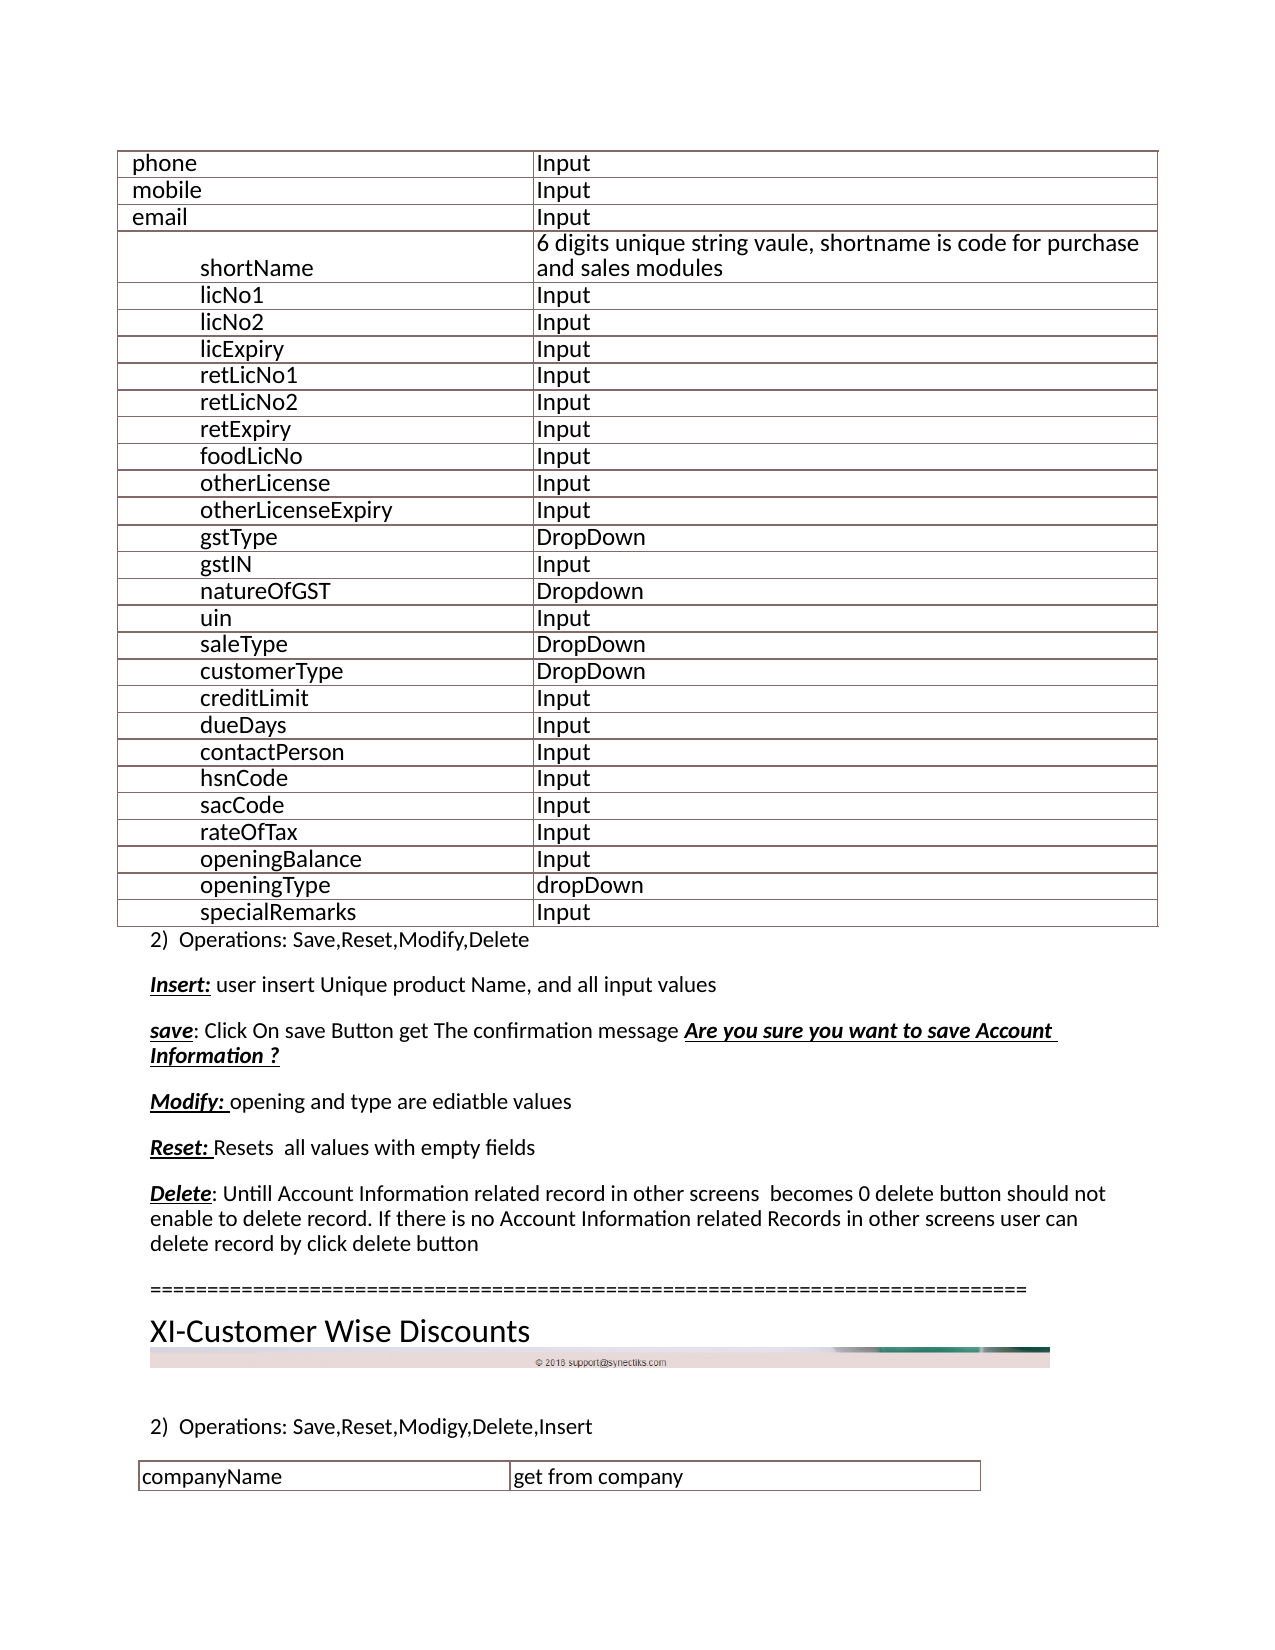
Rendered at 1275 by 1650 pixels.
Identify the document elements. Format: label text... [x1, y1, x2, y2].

table_cell creditLimit [118, 686, 533, 711]
table_cell rateOfTax [118, 820, 533, 845]
table_cell dueDays [118, 713, 533, 738]
table_cell openingType [118, 874, 533, 899]
table_cell gstType [118, 526, 533, 551]
text save: Click On save Button get The confirmation message Are you sure you want to save Account Information ? [150, 1019, 1125, 1069]
table_cell DropDown [534, 526, 1157, 551]
table_cell Input [534, 767, 1157, 792]
table_cell Input [534, 391, 1157, 416]
table_cell DropDown [534, 660, 1157, 684]
table_cell Input [534, 205, 1157, 230]
table_cell Input [534, 152, 1157, 177]
table_cell Input [534, 471, 1157, 496]
table_cell Input [534, 444, 1157, 469]
table_cell retLicNo1 [118, 364, 533, 389]
text ============================================================================= [150, 1277, 1125, 1302]
table_cell Dropdown [534, 579, 1157, 604]
table_cell uin [118, 606, 533, 631]
table_header get from company [511, 1462, 980, 1490]
text XI-Customer Wise Discounts [150, 1323, 1125, 1348]
table_cell Input [534, 686, 1157, 711]
text Reset: Resets all values with empty fields [150, 1135, 1125, 1160]
table_cell Input [534, 552, 1157, 577]
table_cell Input [534, 793, 1157, 818]
table_cell gstIN [118, 552, 533, 577]
table_cell email [118, 205, 533, 230]
table_cell shortName [118, 232, 533, 282]
table_cell Input [534, 364, 1157, 389]
table_cell contactPerson [118, 740, 533, 765]
text Modify: opening and type are ediatble values [150, 1089, 1125, 1114]
table_cell sacCode [118, 793, 533, 818]
table_cell Input [534, 310, 1157, 335]
table_cell natureOfGST [118, 579, 533, 604]
table_cell openingBalance [118, 847, 533, 872]
text 2) Operations: Save,Reset,Modigy,Delete,Insert [150, 1414, 1125, 1439]
table_cell foodLicNo [118, 444, 533, 469]
table_cell hsnCode [118, 767, 533, 792]
table_header companyName [140, 1462, 509, 1490]
table_cell Input [534, 713, 1157, 738]
table_cell Input [534, 283, 1157, 309]
table_cell Input [534, 498, 1157, 524]
table_cell otherLicenseExpiry [118, 498, 533, 524]
table_cell Input [534, 178, 1157, 203]
table_cell Input [534, 337, 1157, 362]
table_cell Input [534, 820, 1157, 845]
table_cell dropDown [534, 874, 1157, 899]
table_cell licNo1 [118, 283, 533, 309]
table_cell saleType [118, 633, 533, 658]
table_cell retLicNo2 [118, 391, 533, 416]
table_cell licNo2 [118, 310, 533, 335]
table_cell customerType [118, 660, 533, 684]
table_cell Input [534, 847, 1157, 872]
table_cell licExpiry [118, 337, 533, 362]
table_cell Input [534, 740, 1157, 765]
text Delete: Untill Account Information related record in other screens becomes 0 delete button should not enable to delete record. If there is no Account Information related Records in other screens user can delete record by click delete button [150, 1181, 1125, 1256]
table_cell DropDown [534, 633, 1157, 658]
table_cell phone [118, 152, 533, 177]
text Insert: user insert Unique product Name, and all input values [150, 973, 1125, 998]
table_cell retExpiry [118, 417, 533, 442]
table_cell Input [534, 417, 1157, 442]
text 2) Operations: Save,Reset,Modify,Delete [150, 927, 1125, 952]
table_cell Input [534, 606, 1157, 631]
table_cell otherLicense [118, 471, 533, 496]
table_cell Input [534, 900, 1157, 926]
table_cell specialRemarks [118, 900, 533, 926]
table_cell mobile [118, 178, 533, 203]
table_cell 6 digits unique string vaule, shortname is code for purchase and sales modules [534, 232, 1157, 282]
